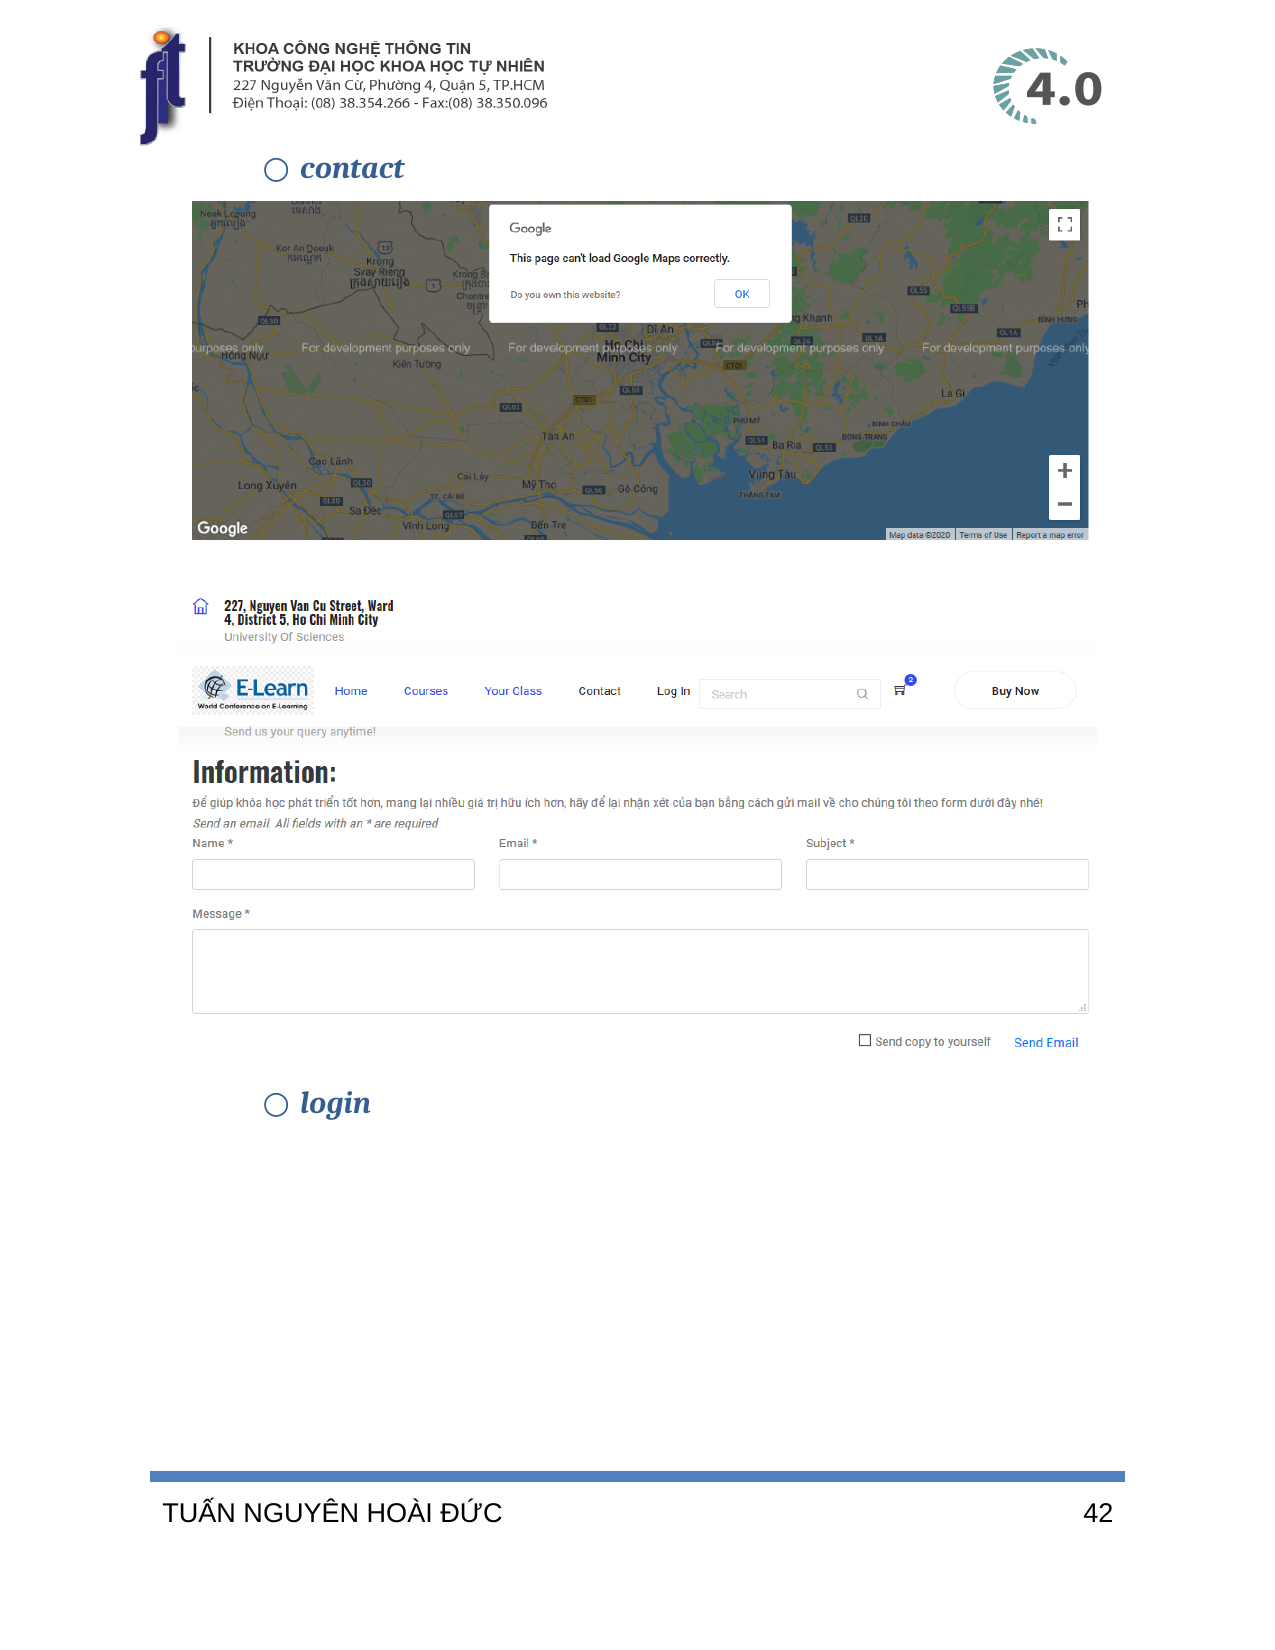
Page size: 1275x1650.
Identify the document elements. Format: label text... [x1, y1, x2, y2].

picture [178, 195, 1098, 1056]
picture [117, 21, 580, 167]
subtitle contact [262, 150, 1125, 186]
picture [985, 41, 1108, 127]
subtitle login [262, 1085, 1125, 1121]
